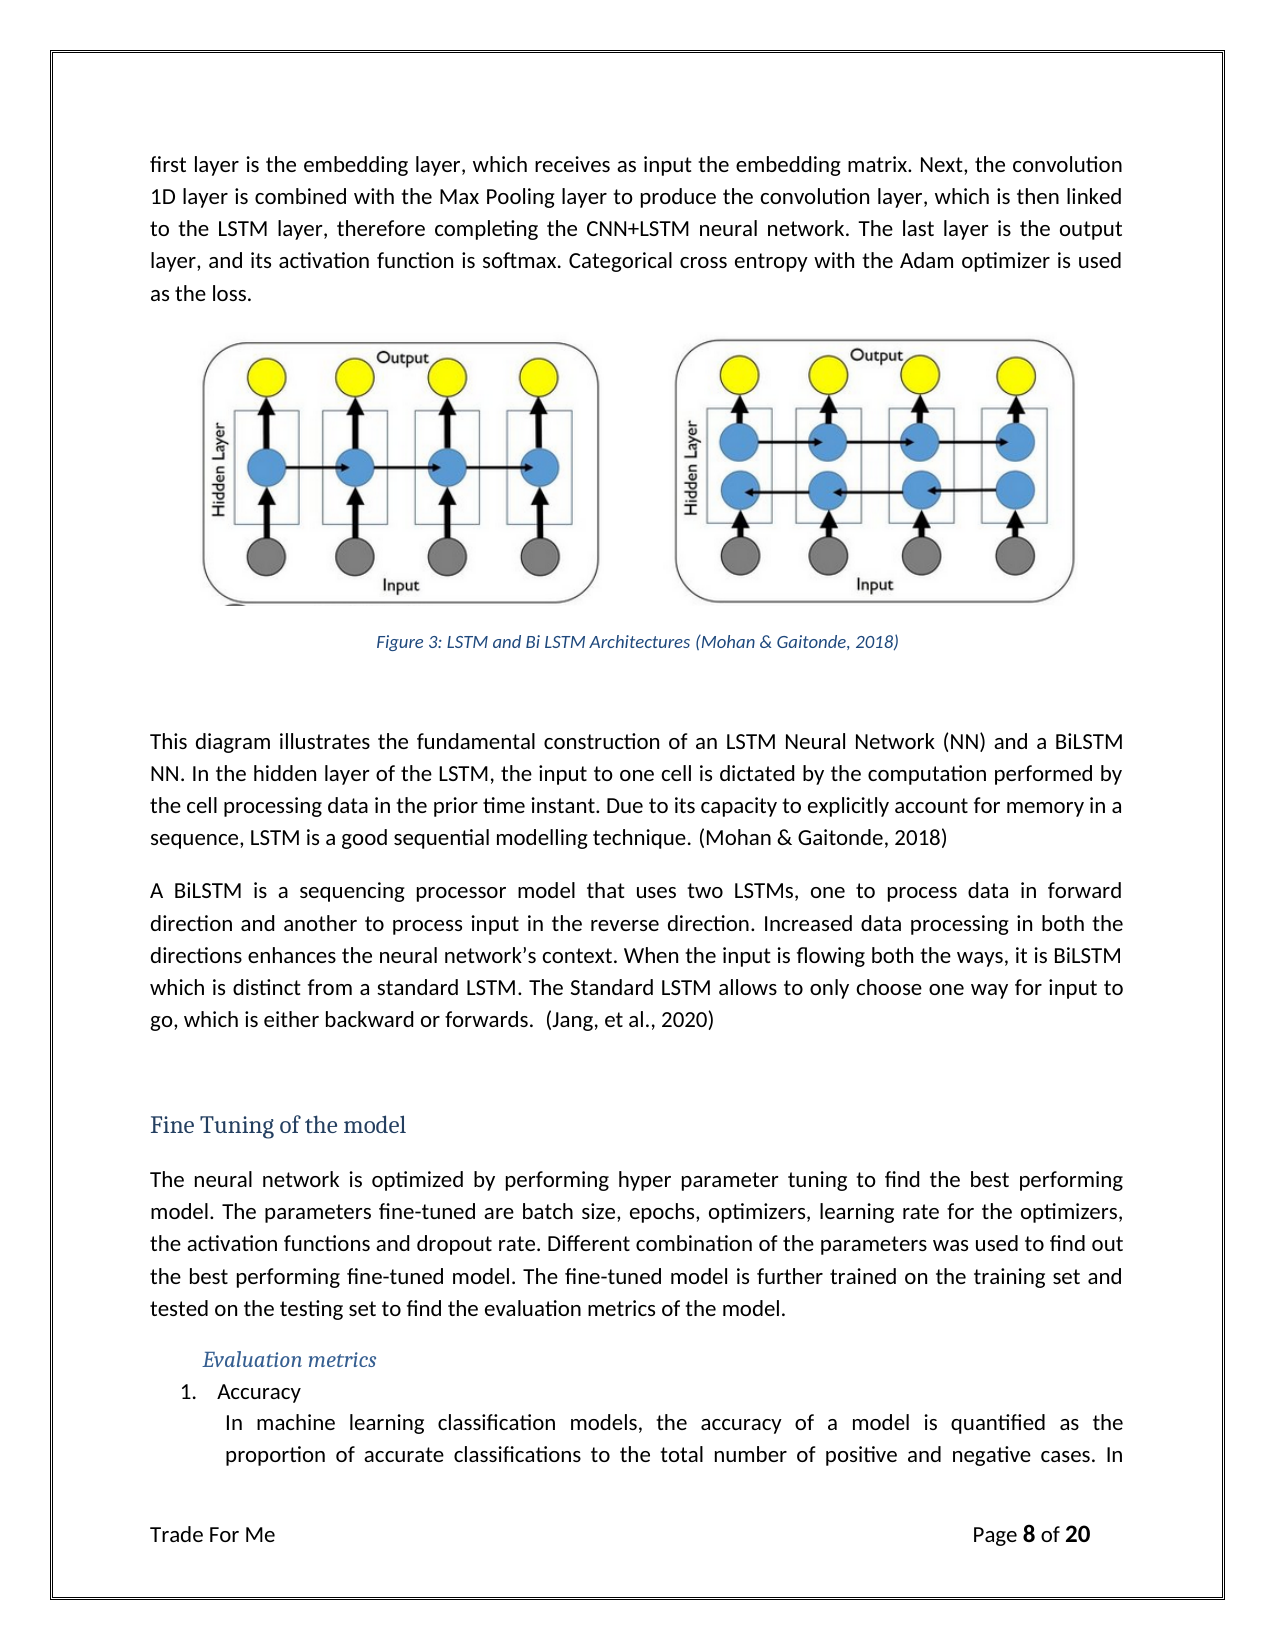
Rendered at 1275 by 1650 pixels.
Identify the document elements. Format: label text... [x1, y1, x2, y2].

subtitle Evaluation metrics [150, 1347, 1125, 1373]
text A BiLSTM is a sequencing processor model that uses two LSTMs, one to process data in forward direction and another to process input in the reverse direction. Increased data processing in both the directions enhances the neural network’s context. When the input is flowing both the ways, it is BiLSTM which is distinct from a standard LSTM. The Standard LSTM allows to only choose one way for input to go, which is either backward or forwards. [150, 877, 1125, 1033]
text Figure : LSTM and Bi LSTM Architectures [150, 630, 1125, 653]
picture [197, 331, 1078, 606]
text Fine Tuning of the model [150, 1111, 1125, 1140]
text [150, 150, 1125, 307]
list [225, 1408, 1125, 1468]
text The neural network is optimized by performing hyper parameter tuning to find the best performing model. The parameters fine-tuned are batch size, epochs, optimizers, learning rate for the optimizers, the activation functions and dropout rate. Different combination of the parameters was used to find out the best performing fine-tuned model. The fine-tuned model is further trained on the training set and tested on the testing set to find the evaluation metrics of the model. [150, 1165, 1125, 1322]
list Accuracy [179, 1377, 1125, 1406]
text This diagram illustrates the fundamental construction of an LSTM Neural Network (NN) and a BiLSTM NN. In the hidden layer of the LSTM, the input to one cell is dictated by the computation performed by the cell processing data in the prior time instant. Due to its capacity to explicitly account for memory in a sequence, LSTM is a good sequential modelling technique. [150, 727, 1125, 852]
